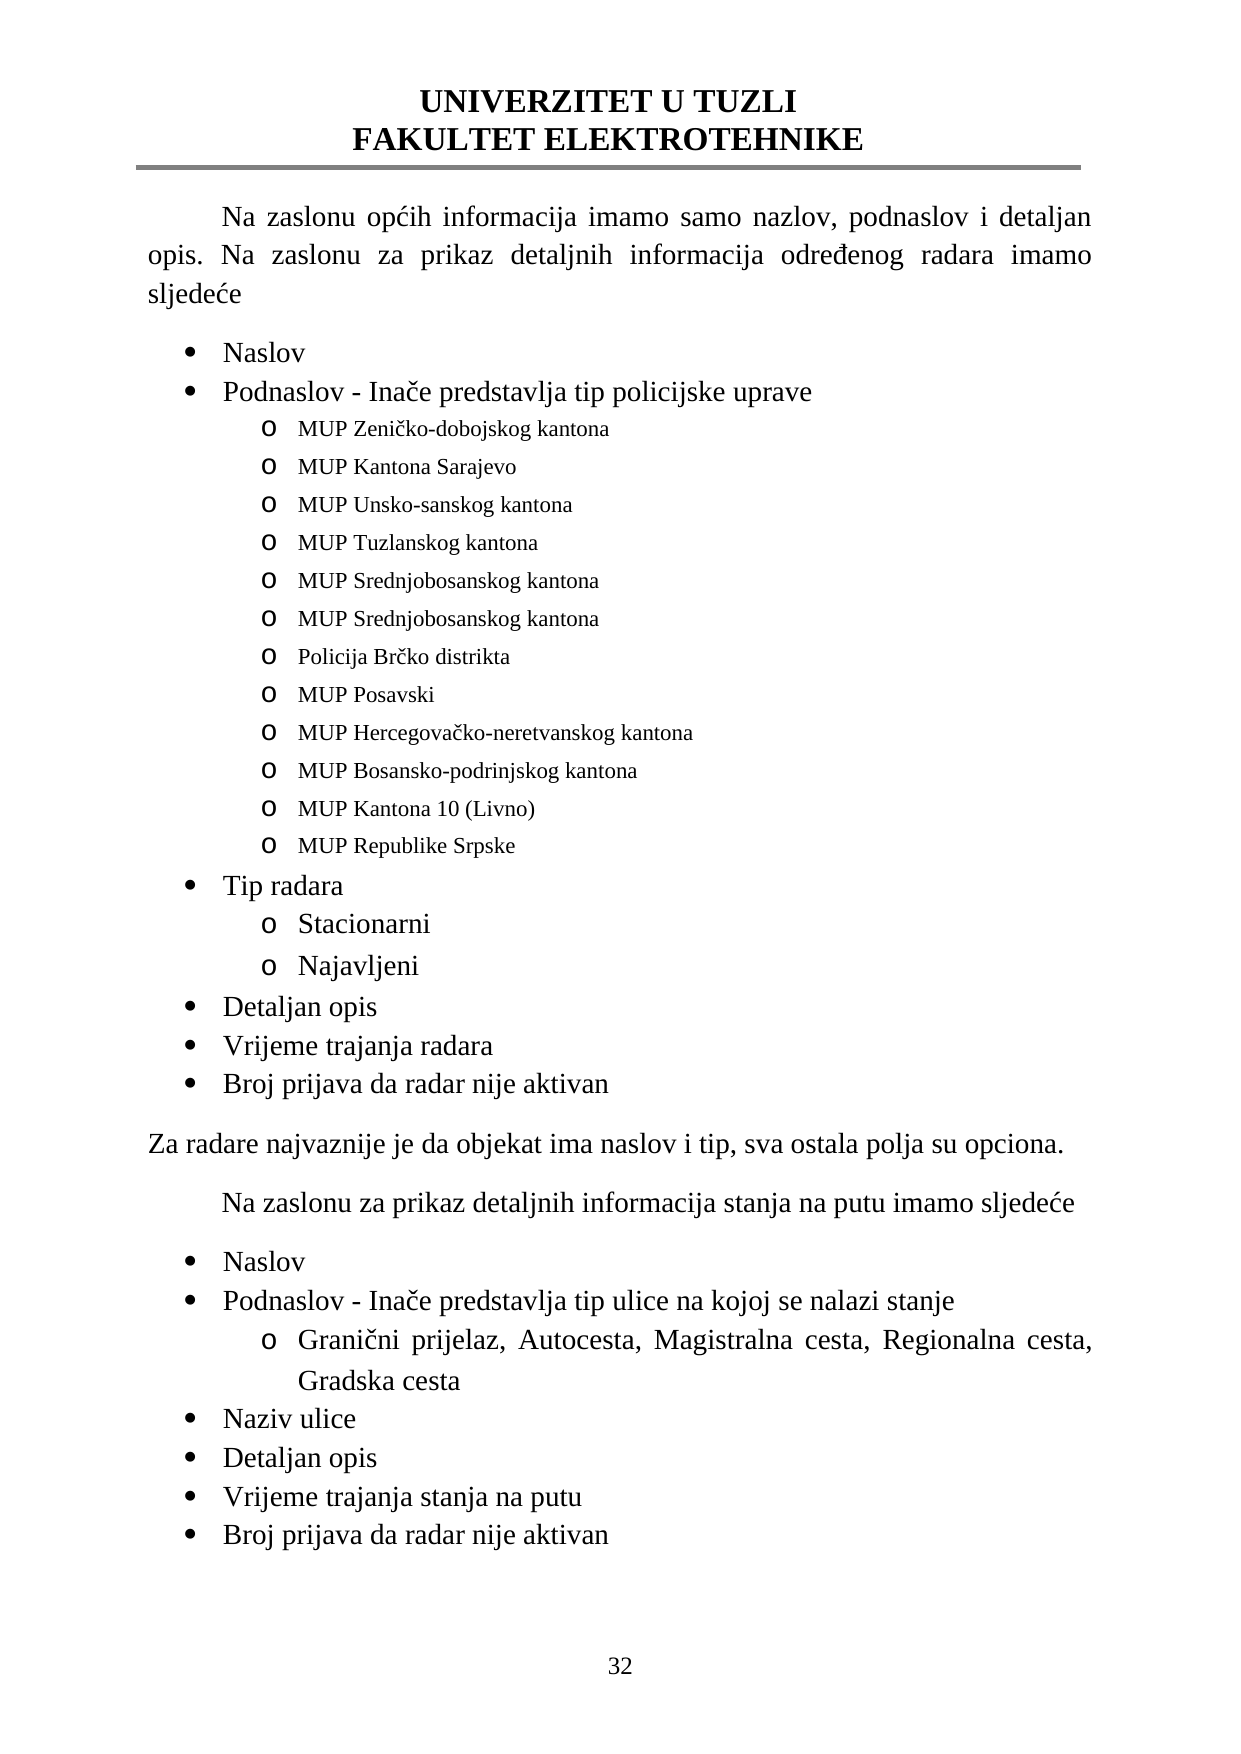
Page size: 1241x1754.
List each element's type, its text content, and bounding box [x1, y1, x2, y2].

list Detaljan opis [185, 1440, 1093, 1474]
list Vrijeme trajanja radara [185, 1028, 1093, 1061]
list Podnaslov - Inače predstavlja tip ulice na kojoj se nalazi stanje [185, 1283, 1093, 1317]
list Naslov [185, 1244, 1093, 1278]
list Naslov [185, 335, 1093, 369]
text Na zaslonu za prikaz detaljnih informacija stanja na putu imamo sljedeće [148, 1185, 1093, 1219]
list Granični prijelaz, Autocesta, Magistralna cesta, Regionalna cesta, Gradska cesta [260, 1322, 1093, 1396]
list MUP Kantona 10 (Livno) [260, 792, 1093, 825]
list MUP Hercegovačko-neretvanskog kantona [260, 716, 1093, 749]
list Policija Brčko distrikta [260, 640, 1093, 673]
list Tip radara [185, 868, 1093, 901]
list MUP Srednjobosanskog kantona [260, 564, 1093, 597]
list MUP Unsko-sanskog kantona [260, 488, 1093, 521]
list MUP Zeničko-dobojskog kantona [260, 413, 1093, 446]
text Za radare najvaznije je da objekat ima naslov i tip, sva ostala polja su opciona. [148, 1126, 1093, 1159]
text Na zaslonu općih informacija imamo samo nazlov, podnaslov i detaljan opis. Na zaslonu za prikaz detaljnih informacija određenog radara imamo sljedeće [148, 199, 1093, 309]
list Broj prijava da radar nije aktivan [185, 1517, 1093, 1551]
list MUP Srednjobosanskog kantona [260, 602, 1093, 635]
list Naziv ulice [185, 1401, 1093, 1435]
list MUP Kantona Sarajevo [260, 451, 1093, 483]
list Najavljeni [260, 948, 1093, 984]
list MUP Tuzlanskog kantona [260, 526, 1093, 559]
list Stacionarni [260, 906, 1093, 942]
list MUP Posavski [260, 678, 1093, 711]
list Podnaslov - Inače predstavlja tip policijske uprave [185, 374, 1093, 408]
list MUP Republike Srpske [260, 830, 1093, 863]
list Vrijeme trajanja stanja na putu [185, 1479, 1093, 1512]
list Broj prijava da radar nije aktivan [185, 1066, 1093, 1100]
list MUP Bosansko-podrinjskog kantona [260, 754, 1093, 787]
list Detaljan opis [185, 989, 1093, 1023]
